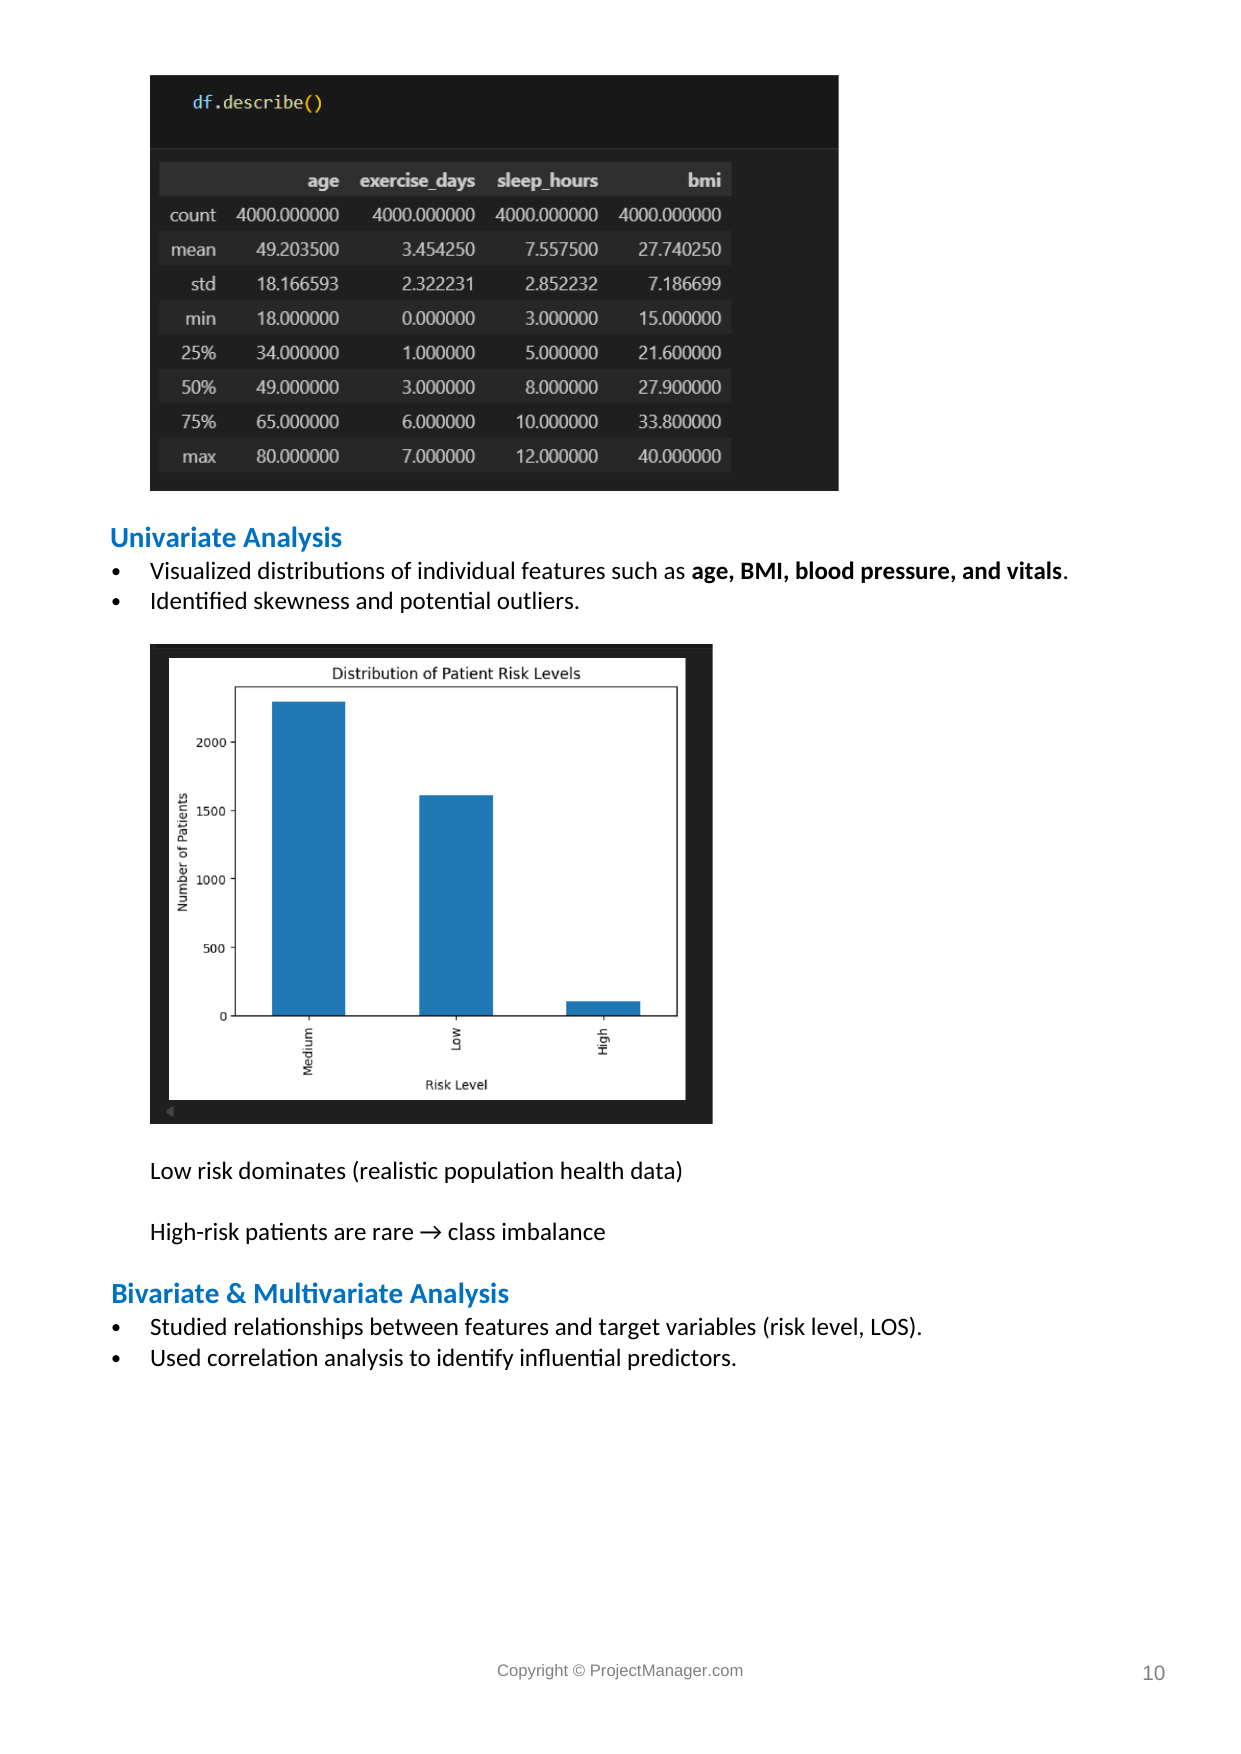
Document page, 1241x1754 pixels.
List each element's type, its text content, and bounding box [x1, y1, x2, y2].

text Univariate Analysis [75, 519, 1165, 555]
list Identified skewness and potential outliers. [112, 586, 1165, 616]
list Studied relationships between features and target variables (risk level, LOS). [112, 1311, 1165, 1342]
picture [150, 75, 839, 491]
list Visualized distributions of individual features such as age, BMI, blood pressure, and vitals. [112, 555, 1165, 586]
text High-risk patients are rare → class imbalance [150, 1216, 1165, 1247]
text Low risk dominates (realistic population health data) [150, 1155, 1165, 1186]
text Bivariate & Multivariate Analysis [75, 1276, 1165, 1311]
picture [150, 644, 713, 1124]
list Used correlation analysis to identify influential predictors. [112, 1342, 1165, 1372]
